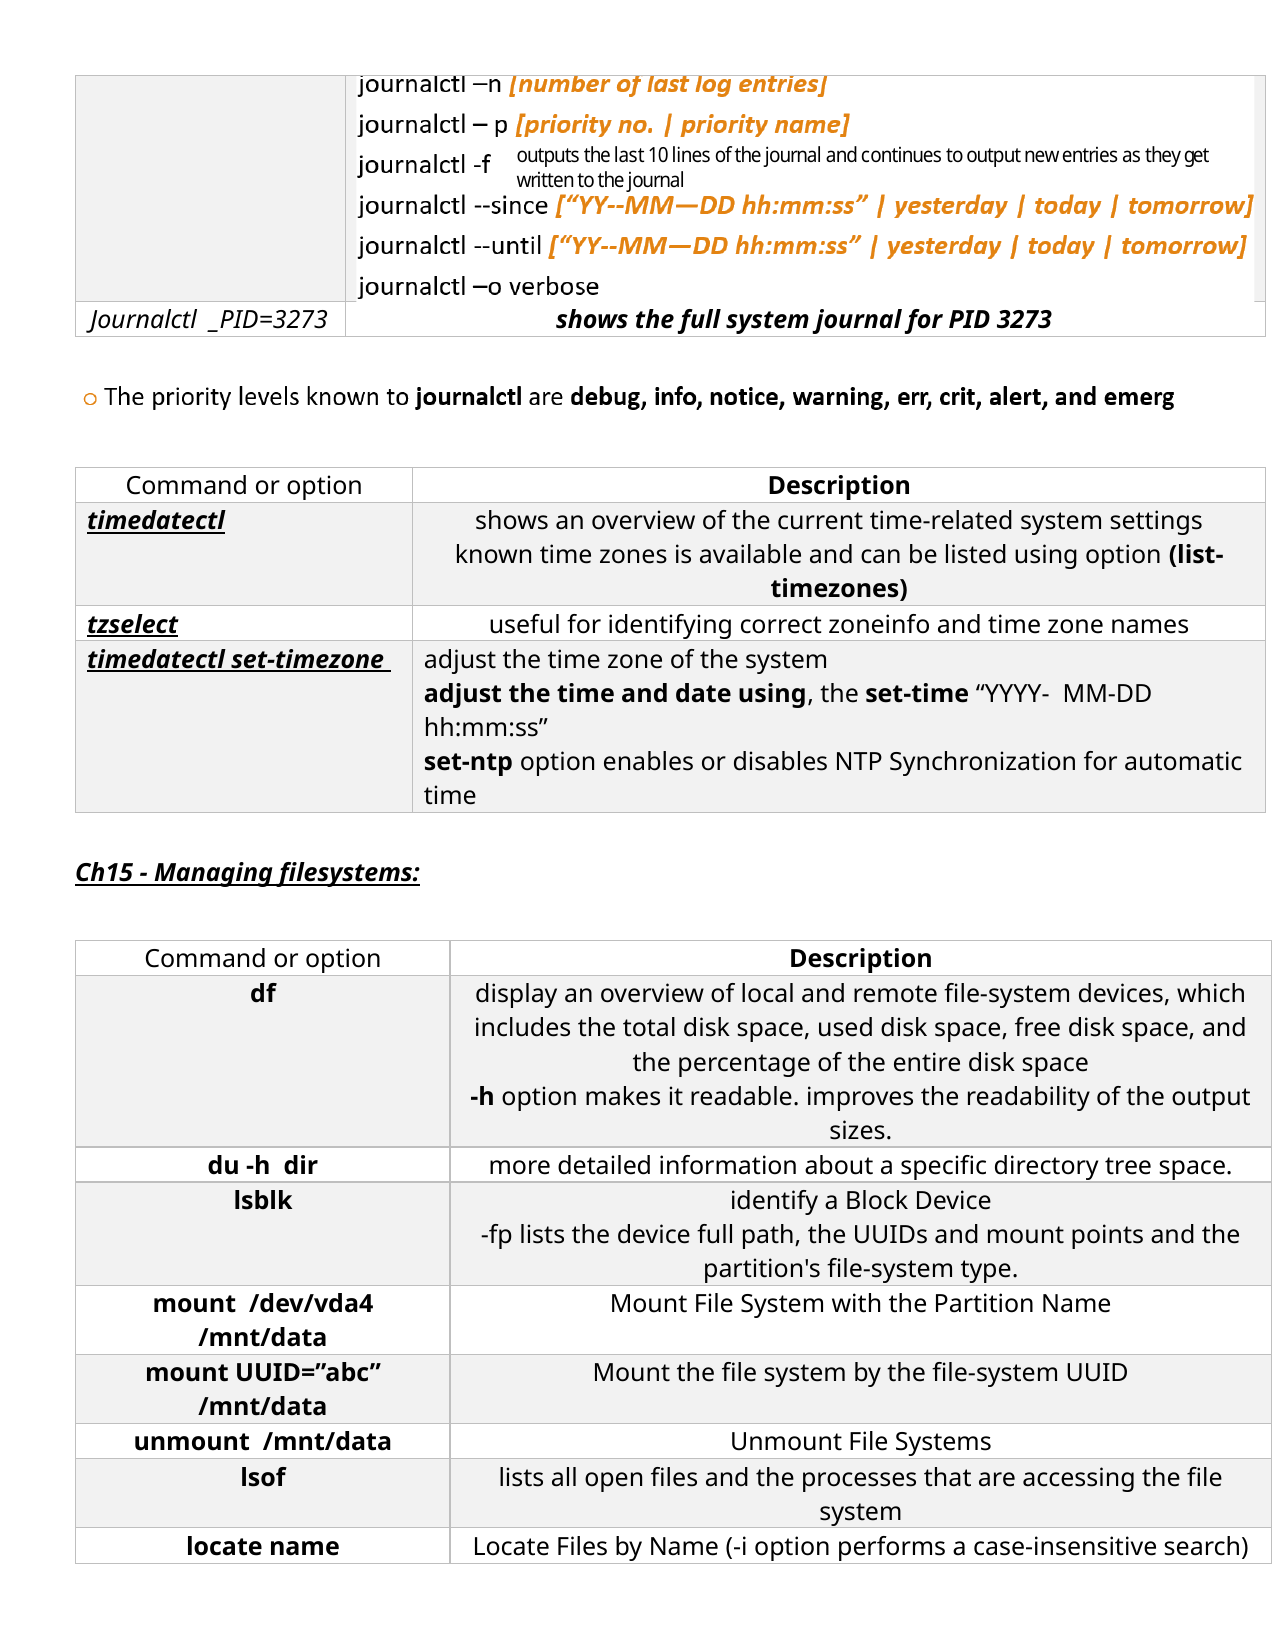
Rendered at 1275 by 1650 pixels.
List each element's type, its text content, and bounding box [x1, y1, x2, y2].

table_cell df [76, 976, 449, 1146]
table_cell lsblk [76, 1183, 449, 1285]
table_cell timedatectl set-timezone [76, 641, 412, 812]
table_cell journalctl [76, 76, 345, 301]
table_cell mount UUID=”abc” /mnt/data [76, 1355, 449, 1423]
table_cell Journalctl _PID=3273 [76, 302, 345, 336]
table_cell unmount /mnt/data [76, 1424, 449, 1458]
table_cell identify a Block Device -fp lists the device full path, the UUIDs and mount points and the partition's file-system type. [451, 1183, 1271, 1285]
table_header Description [413, 468, 1265, 502]
table_cell timedatectl [76, 503, 412, 605]
table_cell locate name [76, 1528, 449, 1562]
table_cell shows an overview of the current time-related system settings known time zones is available and can be listed using option (list-timezones) [413, 503, 1265, 605]
table_header Description [451, 941, 1271, 975]
table_header Command or option [76, 941, 449, 975]
table_cell more detailed information about a specific directory tree space. [451, 1148, 1271, 1181]
table_cell shows the full system journal for PID 3273 [346, 302, 1265, 336]
table_header Command or option [76, 468, 412, 502]
table_cell Mount the file system by the file-system UUID [451, 1355, 1271, 1423]
table_cell Mount File System with the Partition Name [451, 1286, 1271, 1354]
table_cell adjust the time zone of the system adjust the time and date using, the set-time “YYYY- MM-DD hh:mm:ss” set-ntp option enables or disables NTP Synchronization for automatic time [413, 641, 1265, 812]
picture [75, 379, 1200, 417]
table_cell lists all open files and the processes that are accessing the file system [451, 1459, 1271, 1527]
table_cell display an overview of local and remote file-system devices, which includes the total disk space, used disk space, free disk space, and the percentage of the entire disk space -h option makes it readable. improves the readability of the output sizes. [451, 976, 1271, 1146]
picture [356, 76, 1255, 302]
table_cell lsof [76, 1459, 449, 1527]
table_cell du -h dir [76, 1148, 449, 1181]
table_cell mount /dev/vda4 /mnt/data [76, 1286, 449, 1354]
table_cell useful for identifying correct zoneinfo and time zone names [413, 606, 1265, 640]
table_cell Unmount File Systems [451, 1424, 1271, 1458]
table_cell tzselect [76, 606, 412, 640]
text Ch15 - Managing filesystems: [75, 855, 1200, 889]
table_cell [451, 1528, 1271, 1562]
